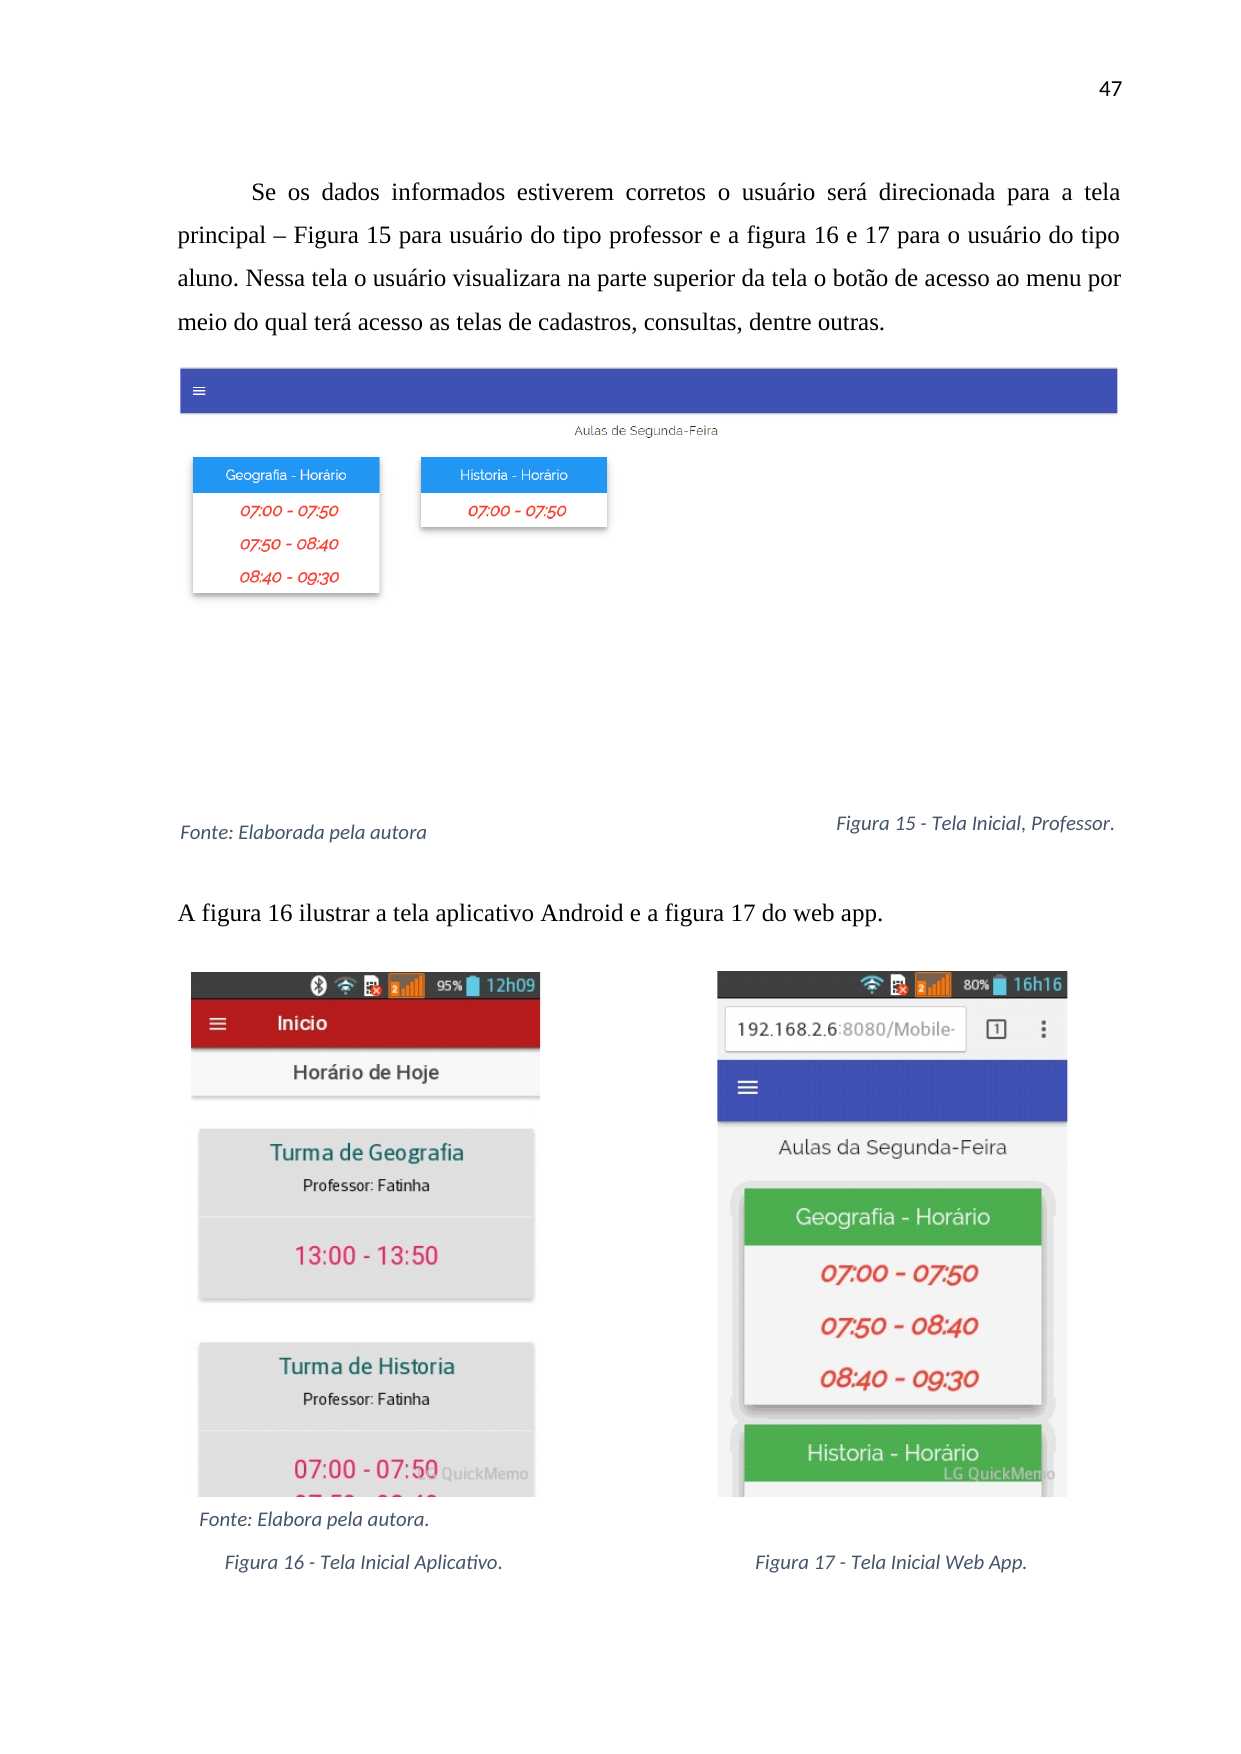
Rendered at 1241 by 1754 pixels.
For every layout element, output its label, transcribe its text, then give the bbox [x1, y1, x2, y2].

text Se os dados informados estiverem corretos o usuário será direcionada para a tela principal – Figura 15 para usuário do tipo professor e a figura 16 e 17 para o usuário do tipo aluno. Nessa tela o usuário visualizara na parte superior da tela o botão de acesso ao menu por meio do qual terá acesso as telas de cadastros, consultas, dentre outras. [177, 177, 1122, 335]
picture [191, 972, 541, 1497]
text A figura 16 ilustrar a tela aplicativo Android e a figura 17 do web app. [177, 898, 1122, 927]
picture [717, 971, 1068, 1497]
picture [180, 367, 1118, 810]
